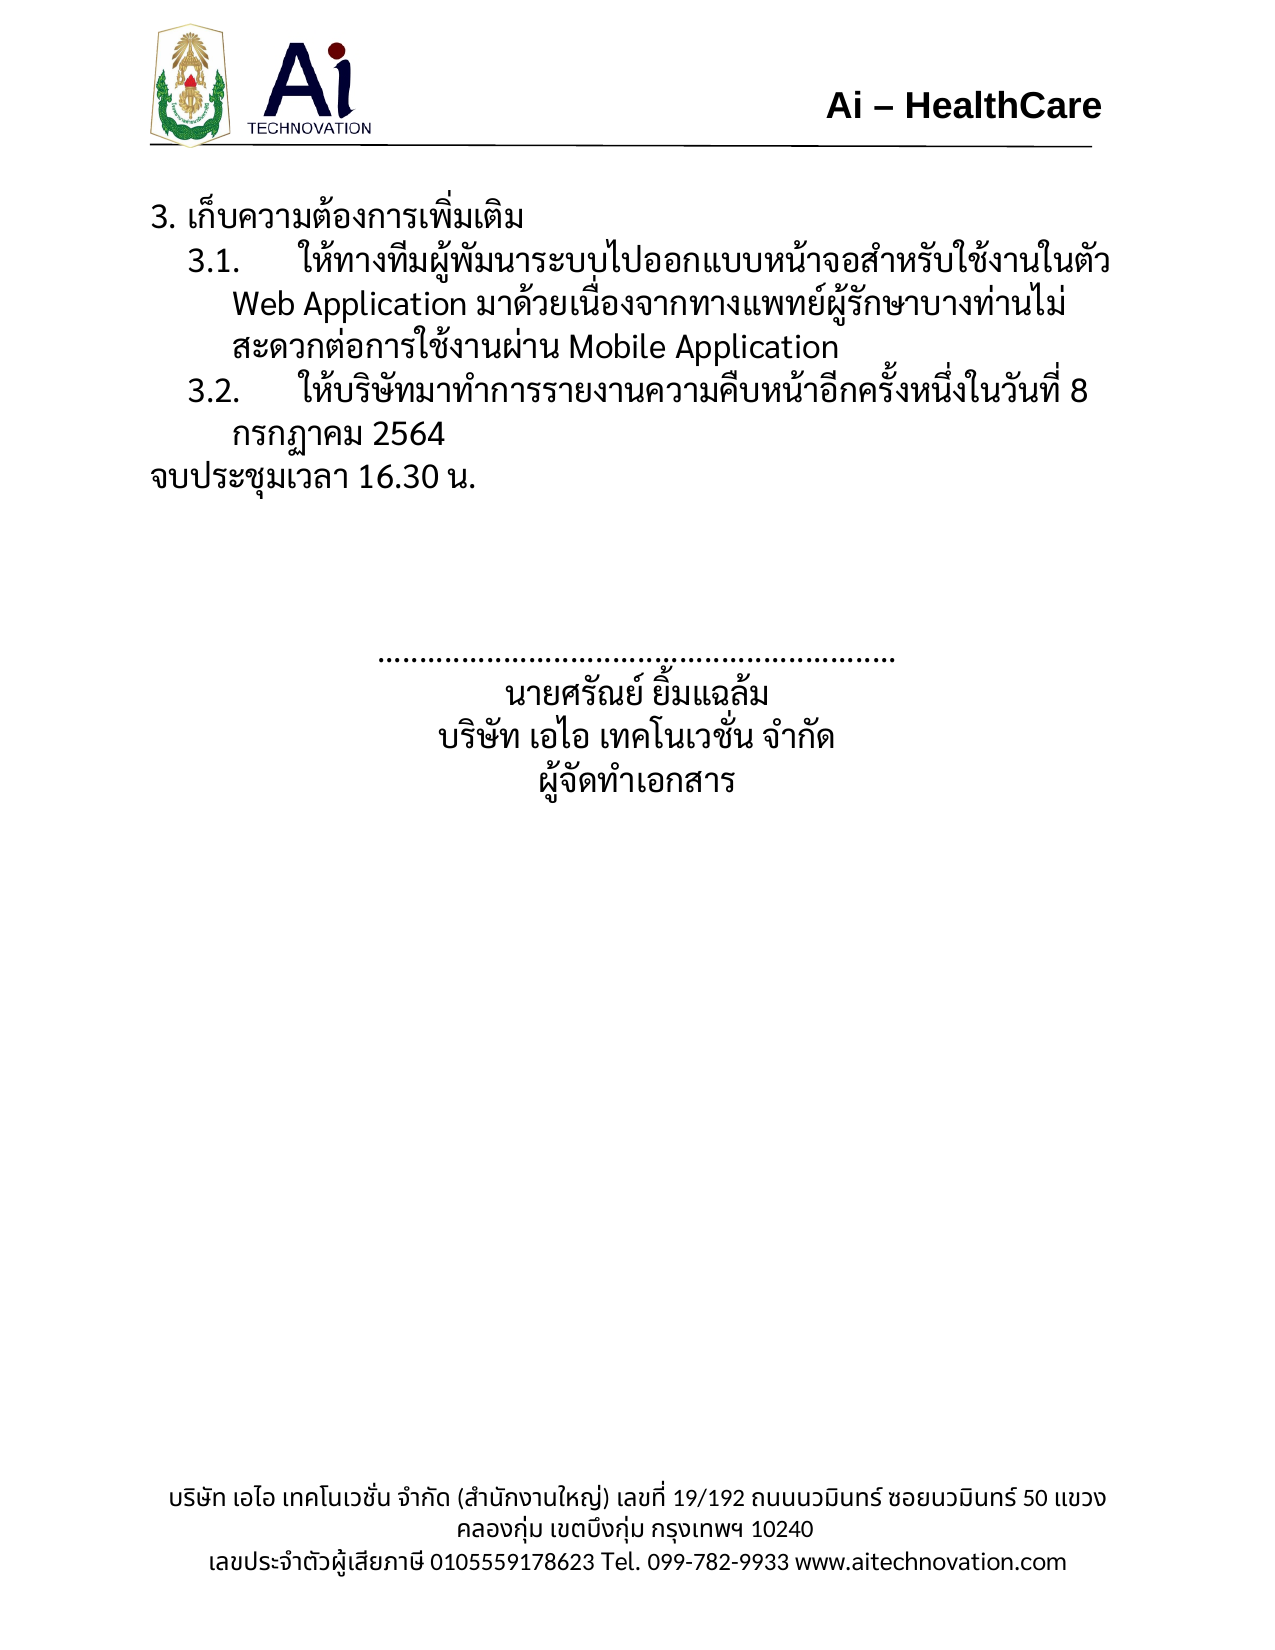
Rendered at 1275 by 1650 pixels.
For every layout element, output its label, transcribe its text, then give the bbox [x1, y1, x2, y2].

text ผู้จัดทำเอกสาร [150, 757, 1125, 800]
picture [241, 30, 378, 142]
list ให้ทางทีมผู้พัมนาระบบไปออกแบบหน้าจอสำหรับใช้งานในตัว Web Application มาด้วยเนื่องจากทางแพทย์ผู้รักษาบางท่านไม่สะดวกต่อการใช้งานผ่าน Mobile Application [187, 237, 1125, 367]
text .............................................................. [150, 627, 1125, 670]
picture [150, 23, 231, 148]
text จบประชุมเวลา 16.30 น. [150, 453, 1125, 497]
list เก็บความต้องการเพิ่มเติม [150, 193, 1125, 237]
text นายศรัณย์ ยิ้มแฉล้ม [150, 670, 1125, 713]
list ให้บริษัทมาทำการรายงานความคืบหน้าอีกครั้งหนึ่งในวันที่ 8 กรกฏาคม 2564 [187, 367, 1125, 453]
text บริษัท เอไอ เทคโนเวชั่น จำกัด [150, 713, 1125, 757]
